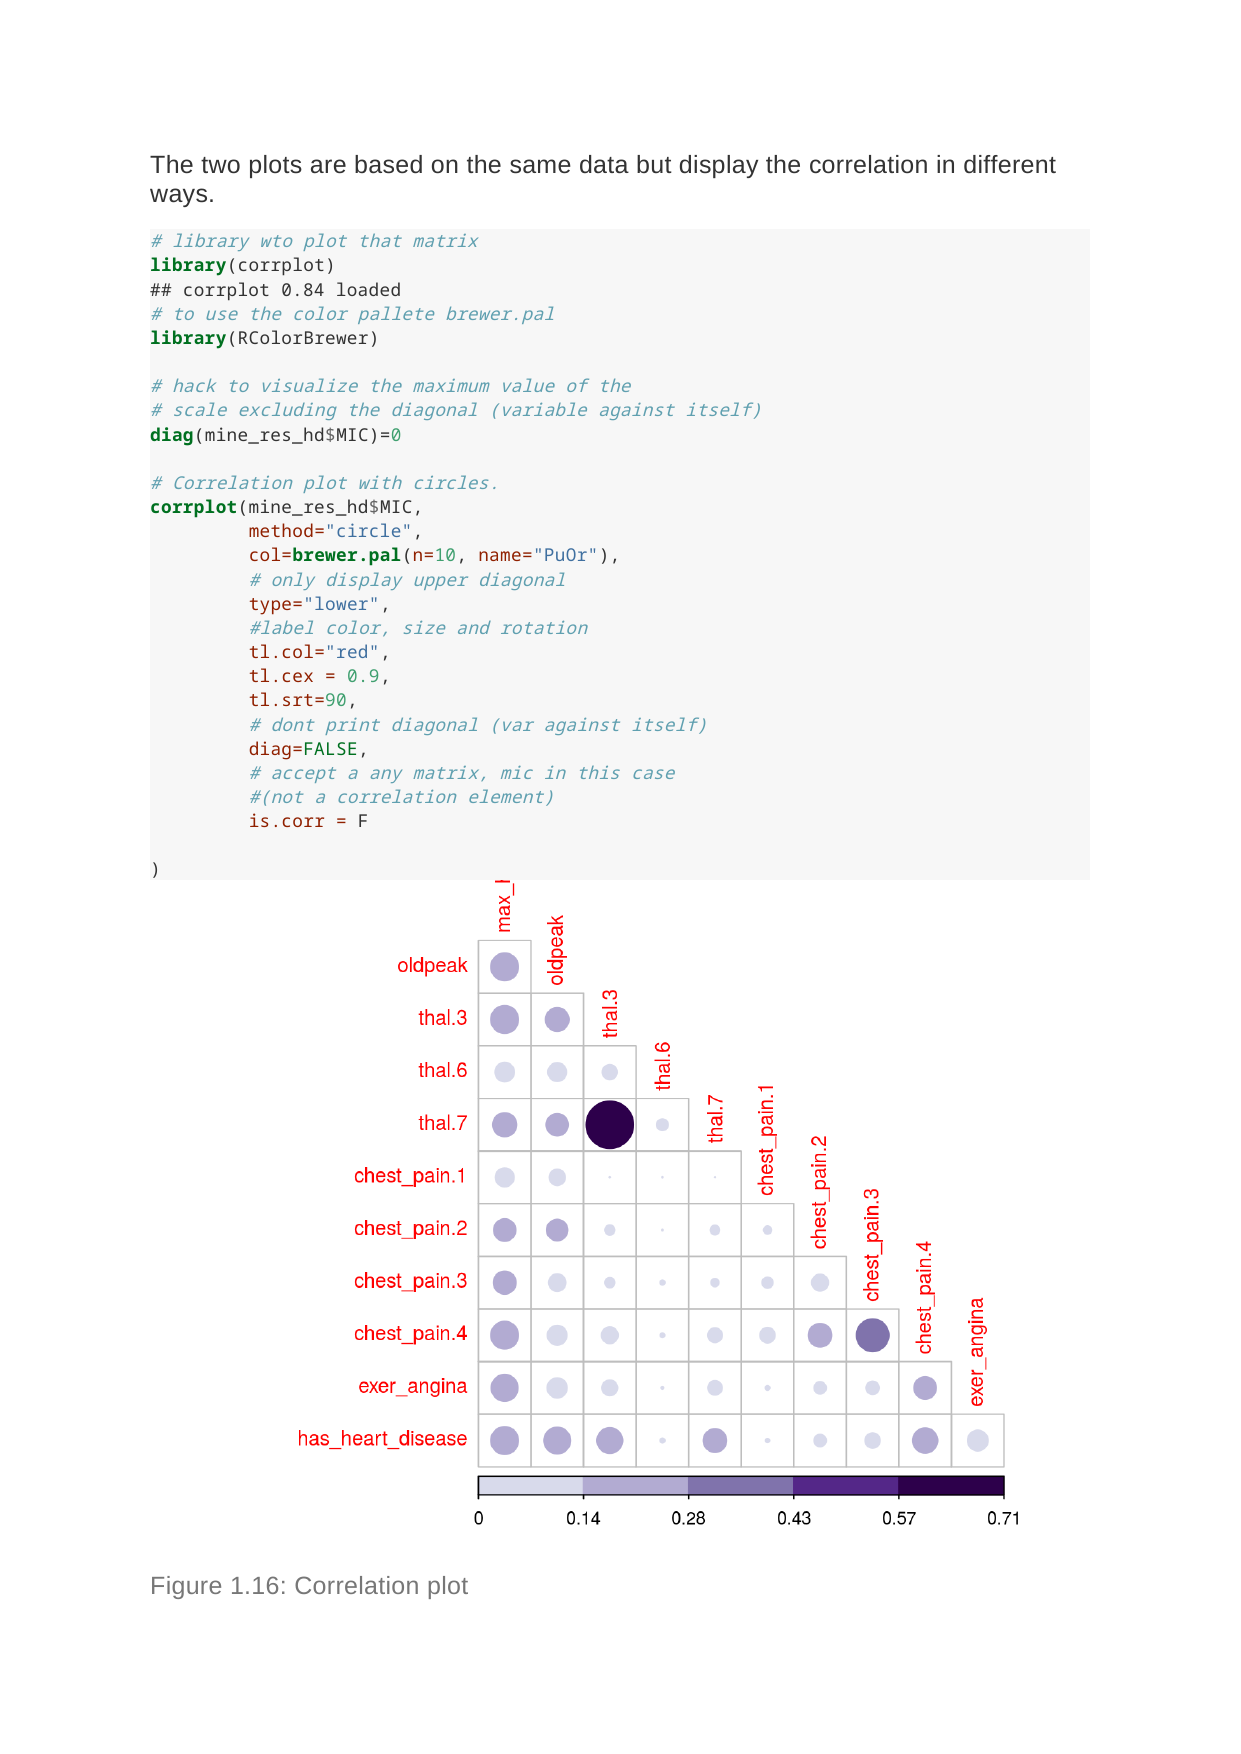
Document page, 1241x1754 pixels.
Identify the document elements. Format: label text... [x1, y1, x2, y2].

text # to use the color pallete brewer.pal [150, 301, 1090, 325]
text #label color, size and rotation [150, 615, 1090, 639]
picture [150, 880, 1091, 1553]
text #(not a correlation element) [150, 784, 1090, 809]
text diag=FALSE, [150, 736, 1090, 760]
text method="circle", [150, 519, 1090, 543]
text ) [150, 857, 1090, 880]
text is.corr = F [150, 809, 1090, 833]
text ## corrplot 0.84 loaded [150, 277, 1090, 301]
text col=brewer.pal(n=10, name="PuOr"), [150, 543, 1090, 567]
text # dont print diagonal (var against itself) [150, 712, 1090, 736]
text corrplot(mine_res_hd$MIC, [150, 494, 1090, 519]
text The two plots are based on the same data but display the correlation in different ways. [150, 150, 1090, 207]
text Figure 1.16: Correlation plot [150, 1571, 1090, 1600]
text # accept a any matrix, mic in this case [150, 760, 1090, 784]
text type="lower", [150, 591, 1090, 615]
text library(corrplot) [150, 253, 1090, 277]
text # hack to visualize the maximum value of the [150, 374, 1090, 398]
text # scale excluding the diagonal (variable against itself) [150, 398, 1090, 422]
text tl.col="red", [150, 639, 1090, 664]
text tl.cex = 0.9, [150, 664, 1090, 688]
text # only display upper diagonal [150, 567, 1090, 591]
text tl.srt=90, [150, 688, 1090, 712]
text library(RColorBrewer) [150, 325, 1090, 349]
text # Correlation plot with circles. [150, 470, 1090, 494]
text # library wto plot that matrix [150, 229, 1090, 253]
text diag(mine_res_hd$MIC)=0 [150, 422, 1090, 446]
